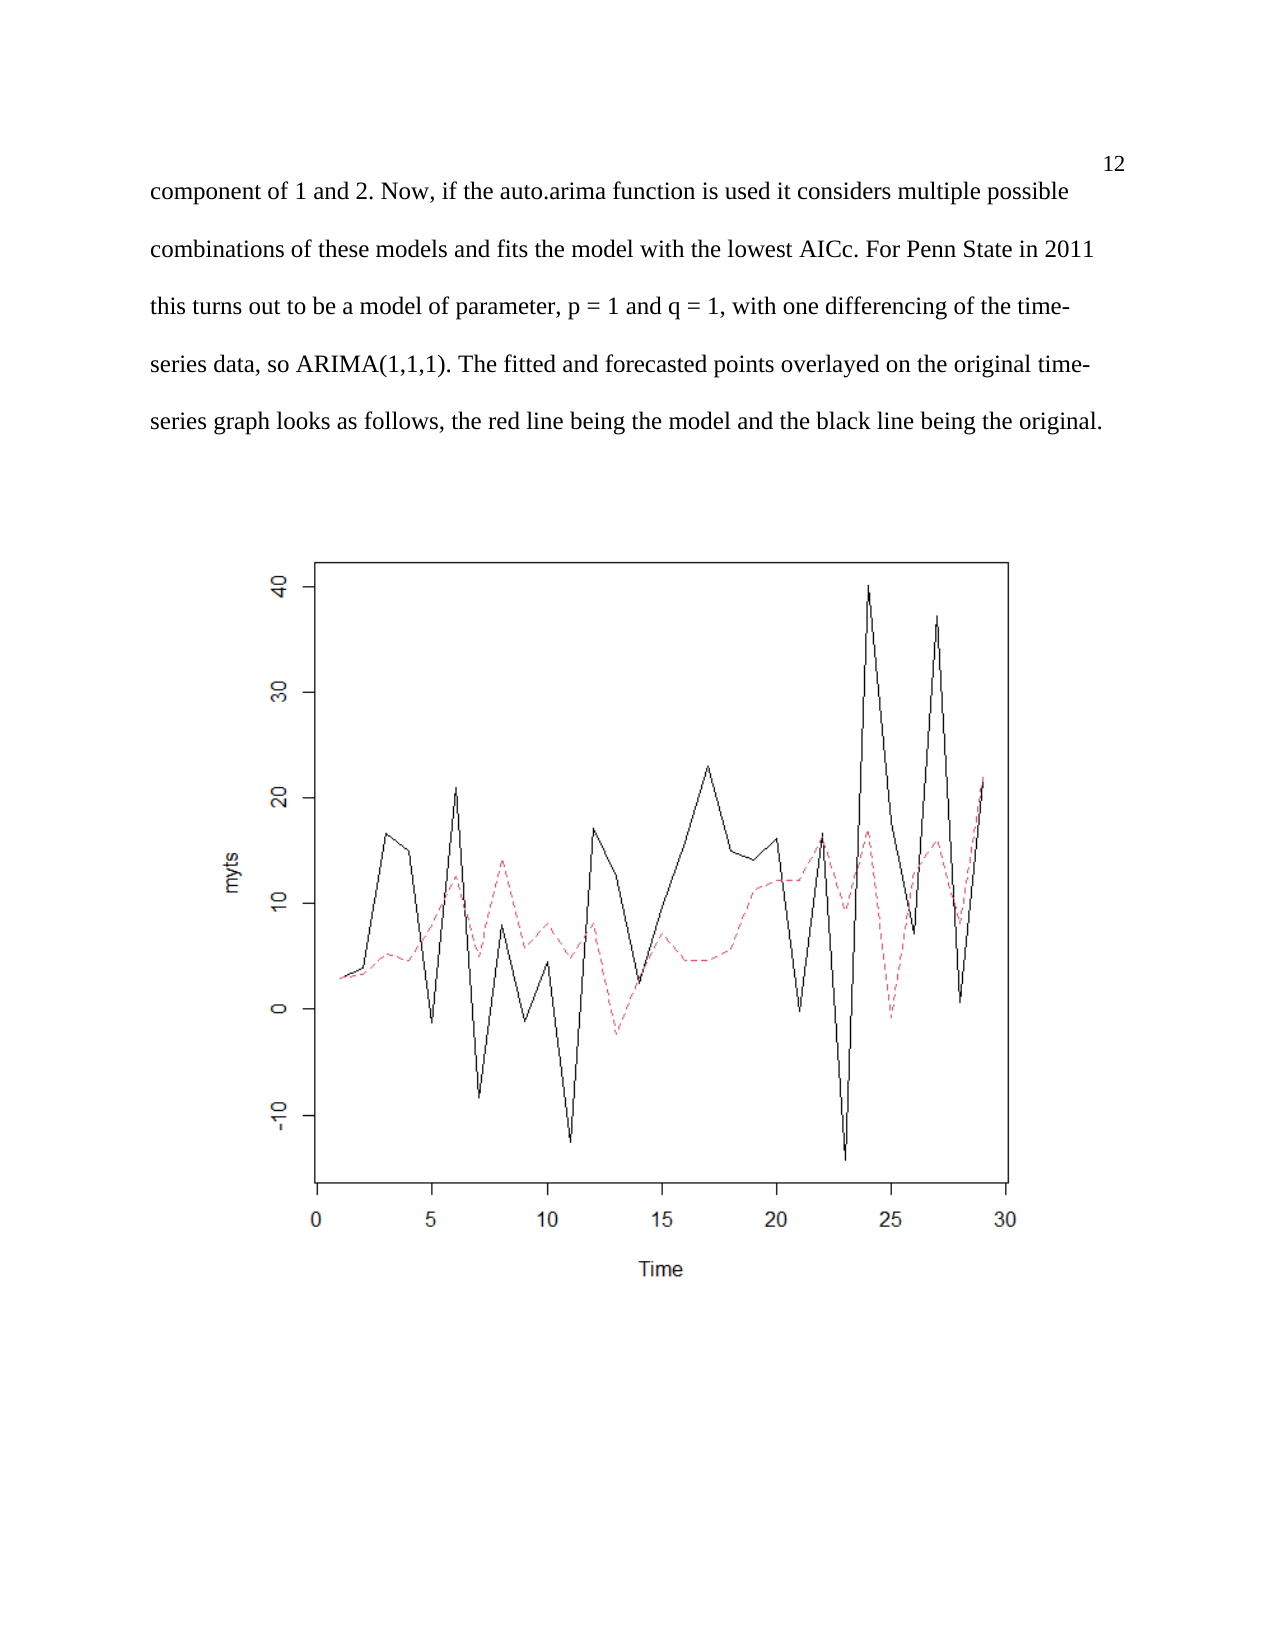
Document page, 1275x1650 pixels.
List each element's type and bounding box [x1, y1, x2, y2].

picture [216, 463, 1060, 1307]
text [150, 176, 1125, 435]
